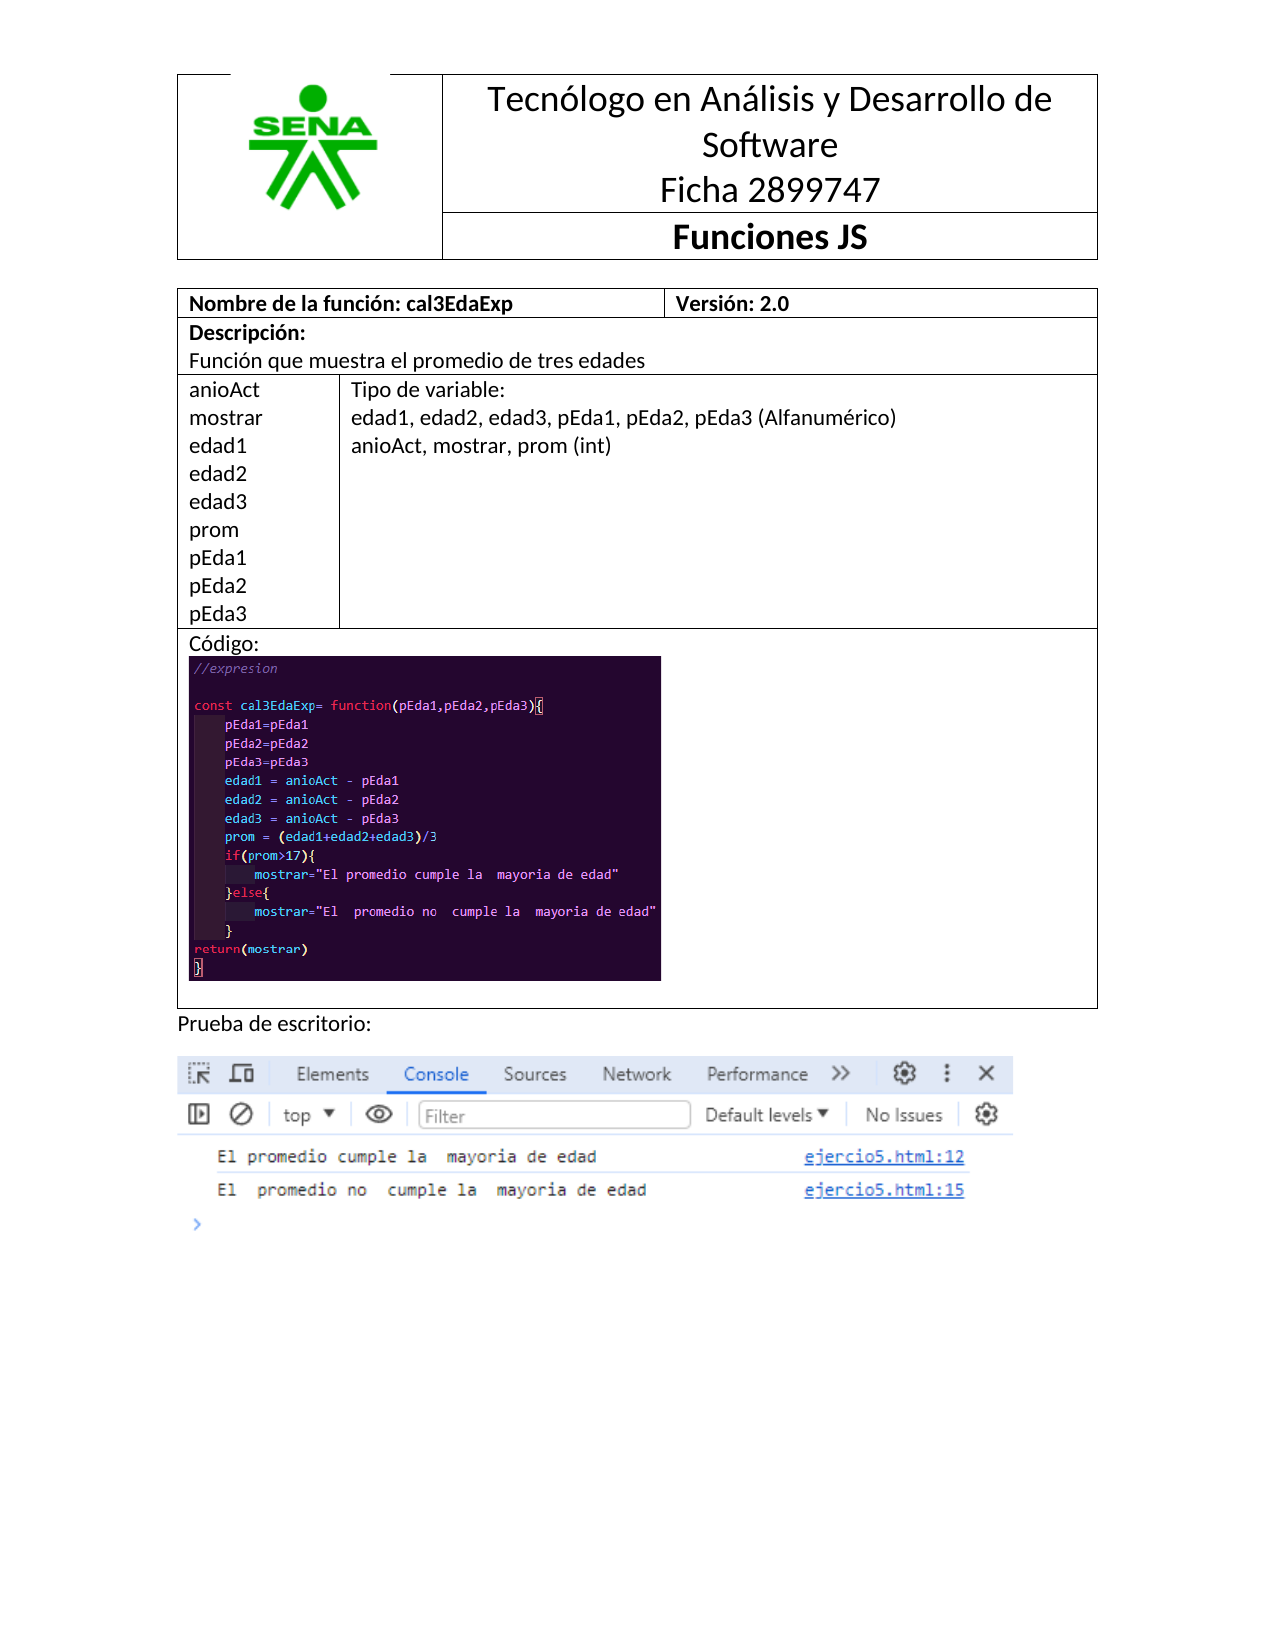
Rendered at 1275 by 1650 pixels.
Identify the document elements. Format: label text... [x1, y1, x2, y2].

text Prueba de escritorio: [177, 1009, 1098, 1037]
table_header Nombre de la función: cal3EdaExp [178, 289, 664, 317]
picture [230, 74, 390, 226]
table_cell Tipo de variable: edad1, edad2, edad3, pEda1, pEda2, pEda3 (Alfanumérico) anioAct, mostrar, prom (int) [340, 375, 1097, 628]
picture [177, 1056, 1014, 1243]
table_header Versión: 2.0 [665, 289, 1097, 317]
table_cell anioAct mostrar edad1 edad2 edad3 prom pEda1 pEda2 pEda3 [178, 375, 339, 628]
table_cell Código: [178, 629, 1097, 1008]
picture [188, 656, 662, 981]
table_cell Descripción: Función que muestra el promedio de tres edades [178, 318, 1097, 374]
